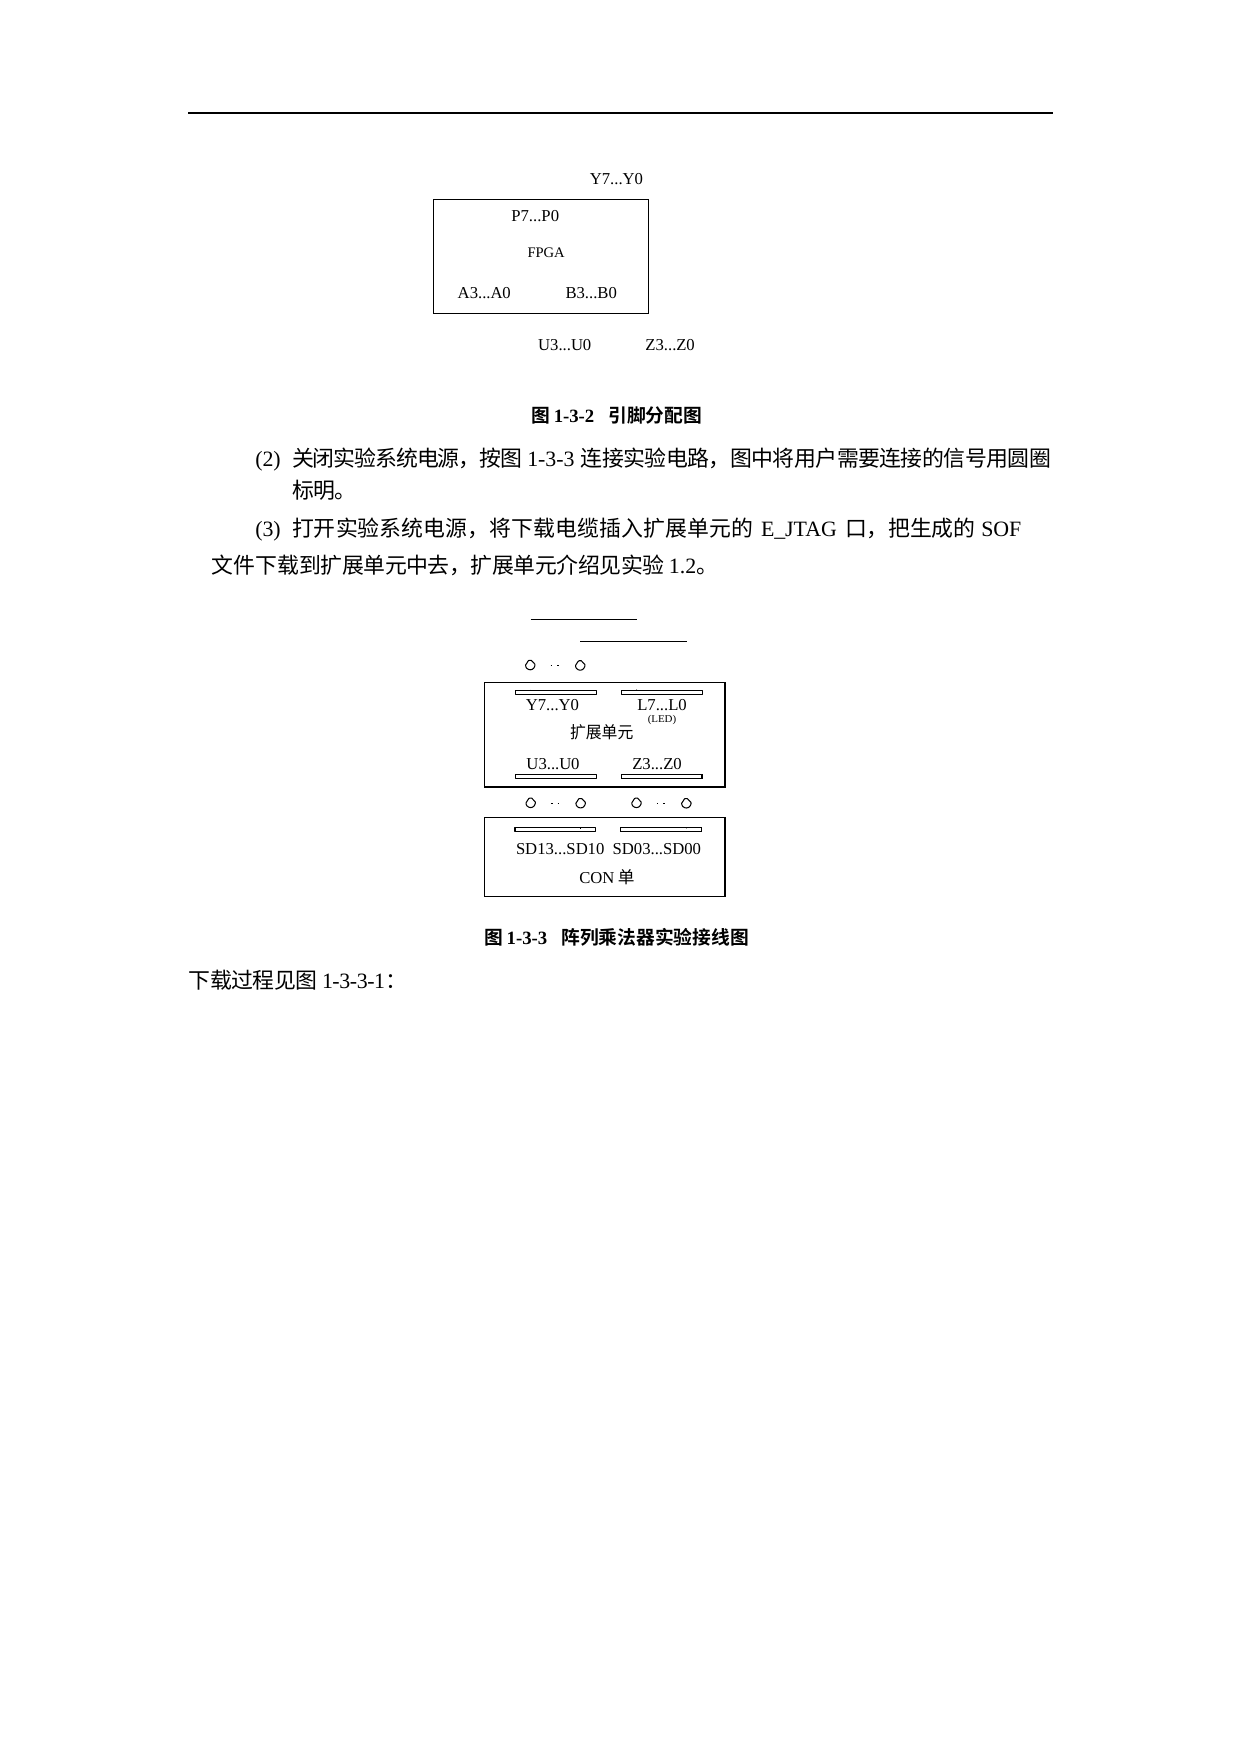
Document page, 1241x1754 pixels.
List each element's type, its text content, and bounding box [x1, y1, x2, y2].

list 打开实验系统电源，将下载电缆插入扩展单元的 E_JTAG 口，把生成的 SOF 文件下载到扩展单元中去，扩展单元介绍见实验 1.2。 [211, 510, 1021, 580]
text Y7...Y0 [188, 162, 1044, 194]
text U3...U0 Z3...Z0 [187, 198, 1045, 361]
list 关闭实验系统电源，按图 1-3-3 连接实验电路，图中将用户需要连接的信号用圆圈标明。 [255, 441, 1053, 506]
text 图 1-3-2 引脚分配图 [188, 398, 1044, 431]
text 下载过程见图 1-3-3-1： [188, 963, 1044, 995]
text 图 1-3-3 阵列乘法器实验接线图 [188, 595, 1044, 952]
